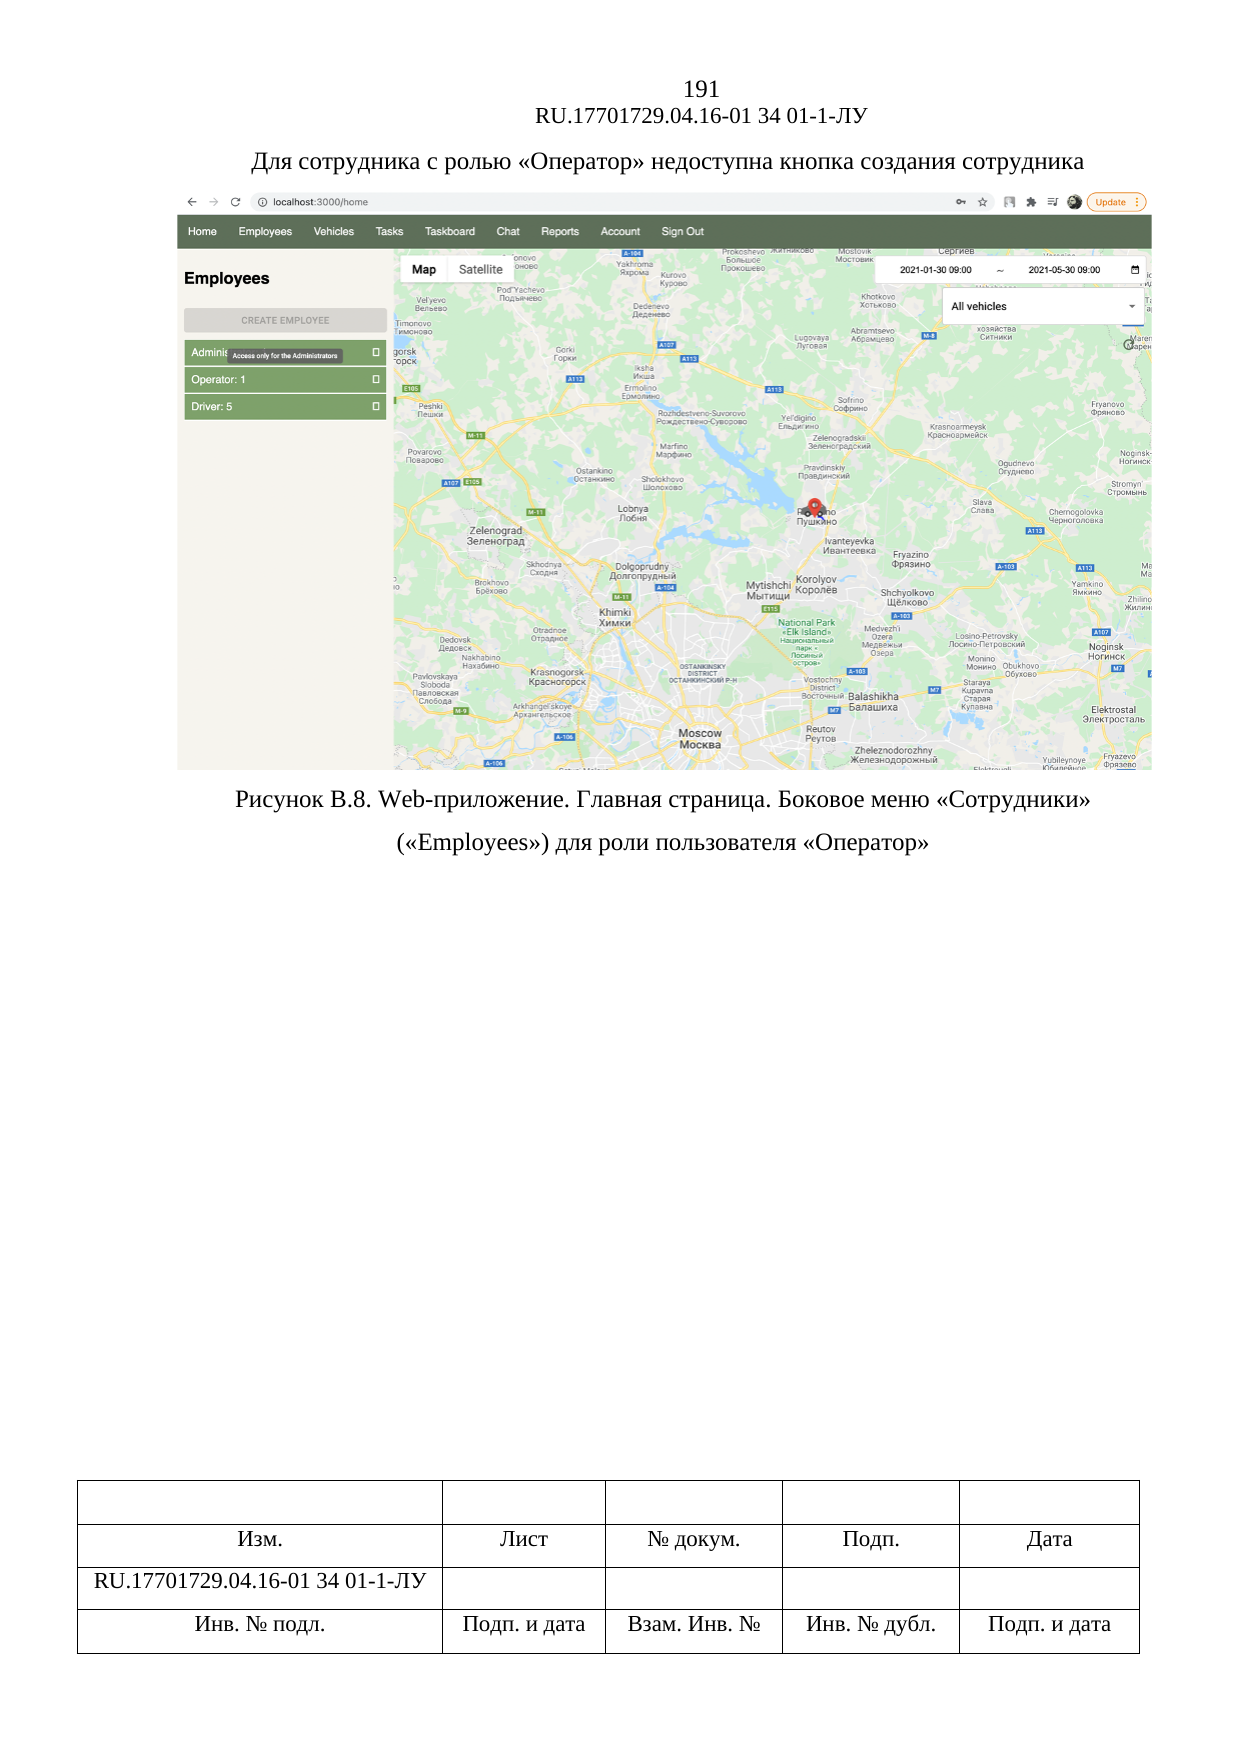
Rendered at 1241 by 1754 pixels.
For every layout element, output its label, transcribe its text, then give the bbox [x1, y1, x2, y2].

text Рисунок В.8. Web-приложение. Главная страница. Боковое меню «Сотрудники» («Employees») для роли пользователя «Оператор» [177, 784, 1149, 856]
picture [177, 191, 1152, 770]
text Для сотрудника с ролью «Оператор» недоступна кнопка создания сотрудника [177, 146, 1152, 174]
